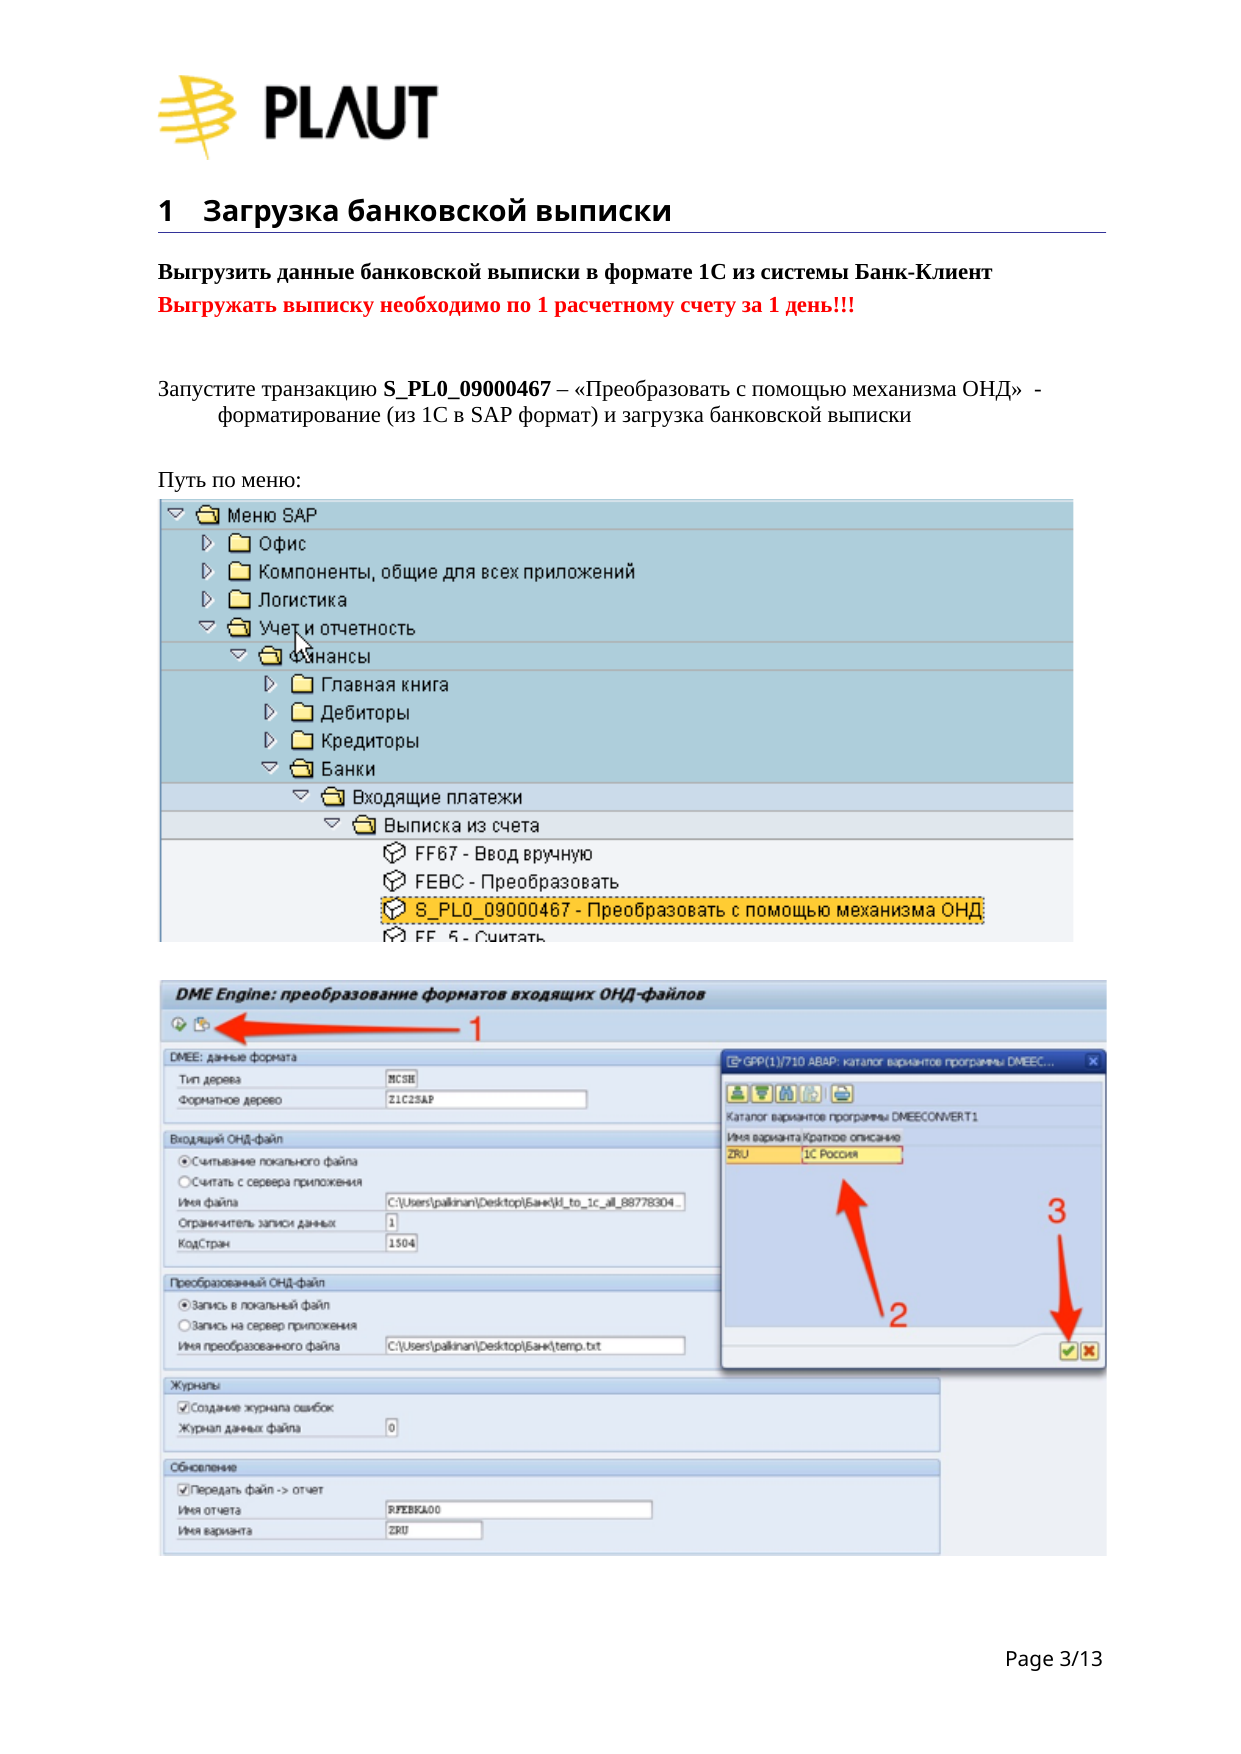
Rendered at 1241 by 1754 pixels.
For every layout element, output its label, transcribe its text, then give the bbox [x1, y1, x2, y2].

picture [157, 980, 1107, 1556]
picture [157, 499, 1074, 942]
subtitle Запустите транзакцию S_PL0_09000467 – «Преобразовать с помощью механизма ОНД» - форматирование (из 1С в SAP формат) и загрузка банковской выписки [158, 375, 1106, 428]
picture [157, 75, 439, 160]
text Путь по меню: [158, 467, 1106, 493]
subtitle Выгрузить данные банковской выписки в формате 1C из системы Банк-Клиент [158, 258, 1106, 285]
subtitle Загрузка банковской выписки [158, 191, 1106, 232]
text Выгружать выписку необходимо по 1 расчетному счету за 1 день!!! [158, 291, 1106, 317]
